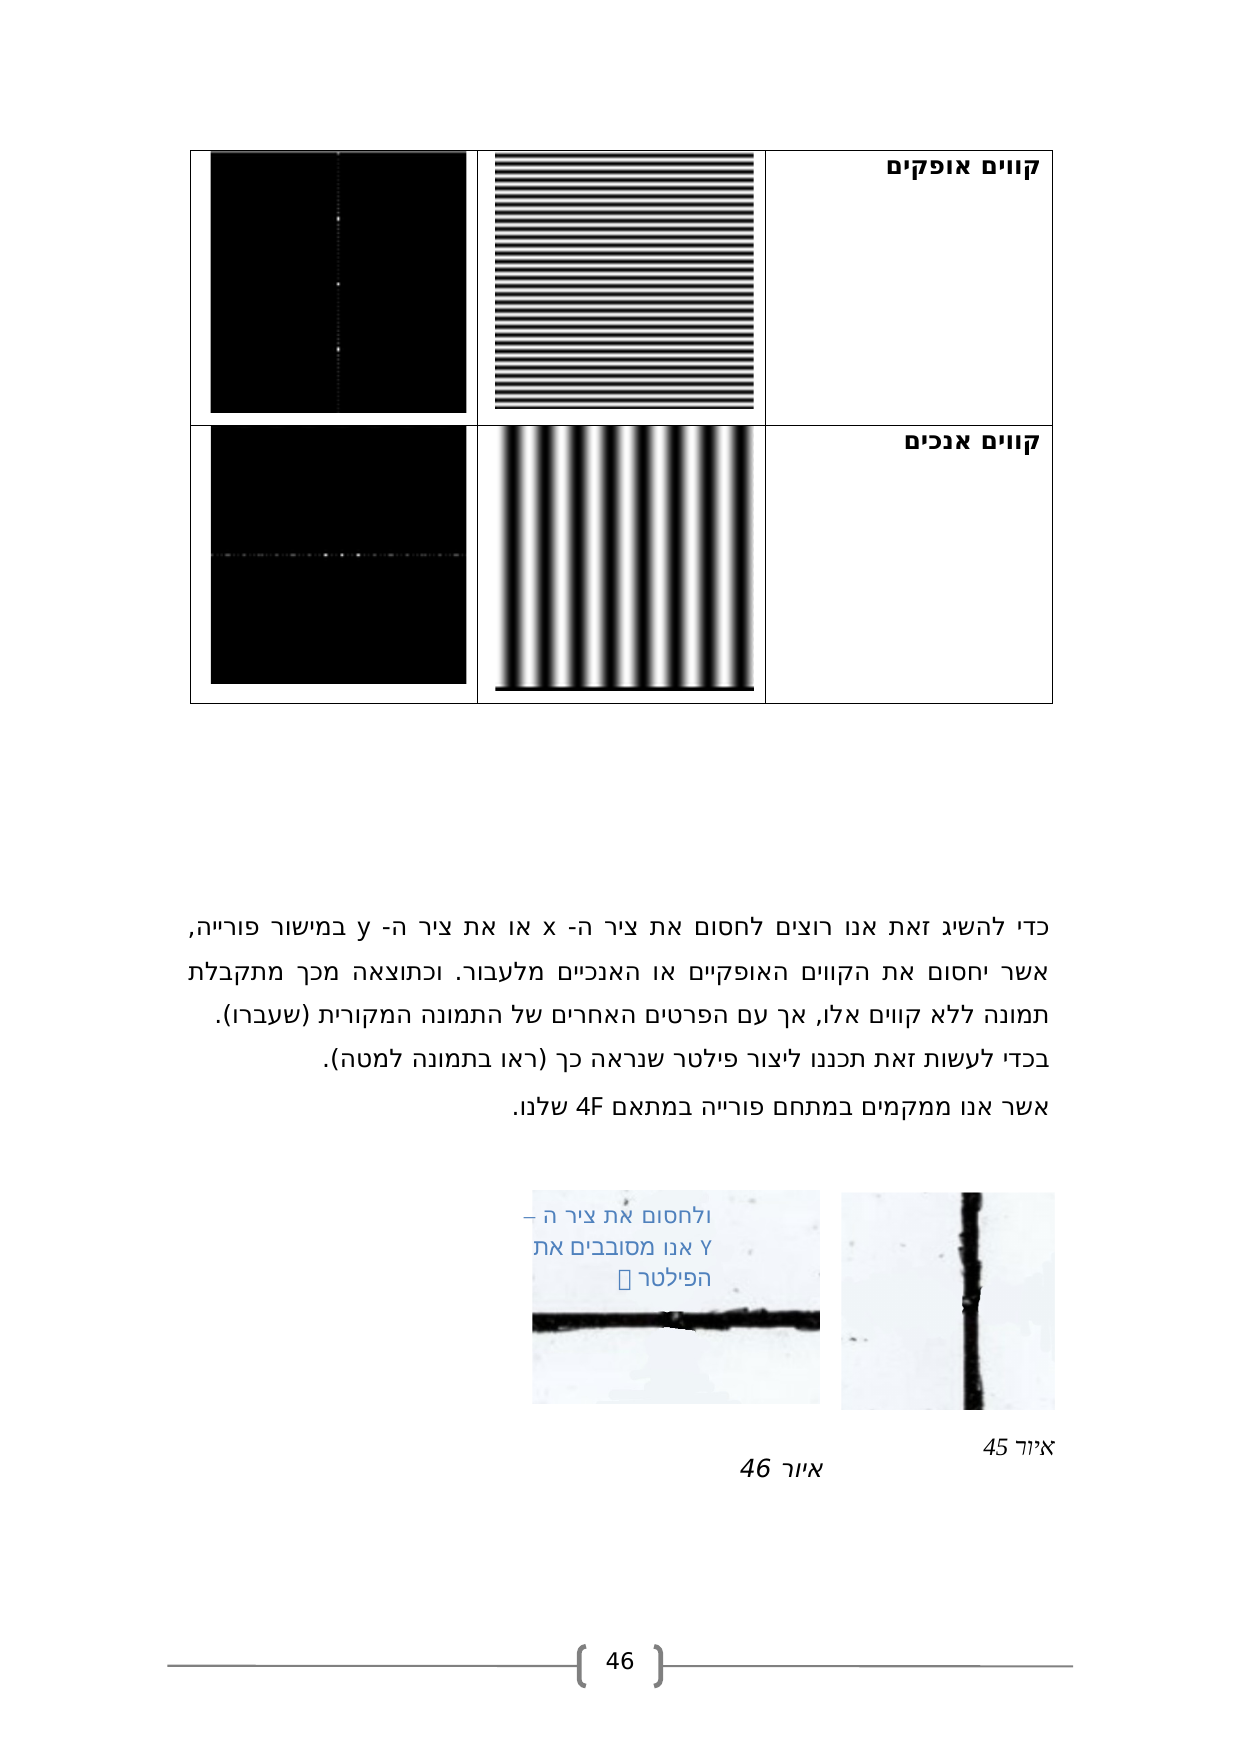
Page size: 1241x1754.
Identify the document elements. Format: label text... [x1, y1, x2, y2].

picture [210, 151, 467, 413]
picture [210, 426, 467, 684]
table_cell [191, 426, 477, 703]
table_cell קווים אופקים [766, 151, 1052, 425]
picture [495, 426, 754, 691]
picture [495, 151, 754, 409]
picture [532, 1190, 820, 1404]
list אשר אנו ממקמים במתחם פורייה במתאם 4F שלנו. [187, 1088, 1050, 1122]
text איור 46 [187, 1454, 1053, 1483]
list כדי להשיג זאת אנו רוצים לחסום את ציר ה- x או את ציר ה- y במישור פורייה, אשר יחסום את הקווים האופקיים או האנכיים מלעבור. וכתוצאה מכך מתקבלת תמונה ללא קווים אלו, אך עם הפרטים האחרים של התמונה המקורית (שעברו). [187, 908, 1050, 1030]
table_cell קווים אנכים [766, 426, 1052, 703]
table_cell [478, 426, 765, 703]
table_cell [191, 151, 477, 425]
picture [842, 1193, 1054, 1410]
table_cell [478, 151, 765, 425]
list בכדי לעשות זאת תכננו ליצור פילטר שנראה כך (ראו בתמונה למטה). [187, 1044, 1050, 1074]
